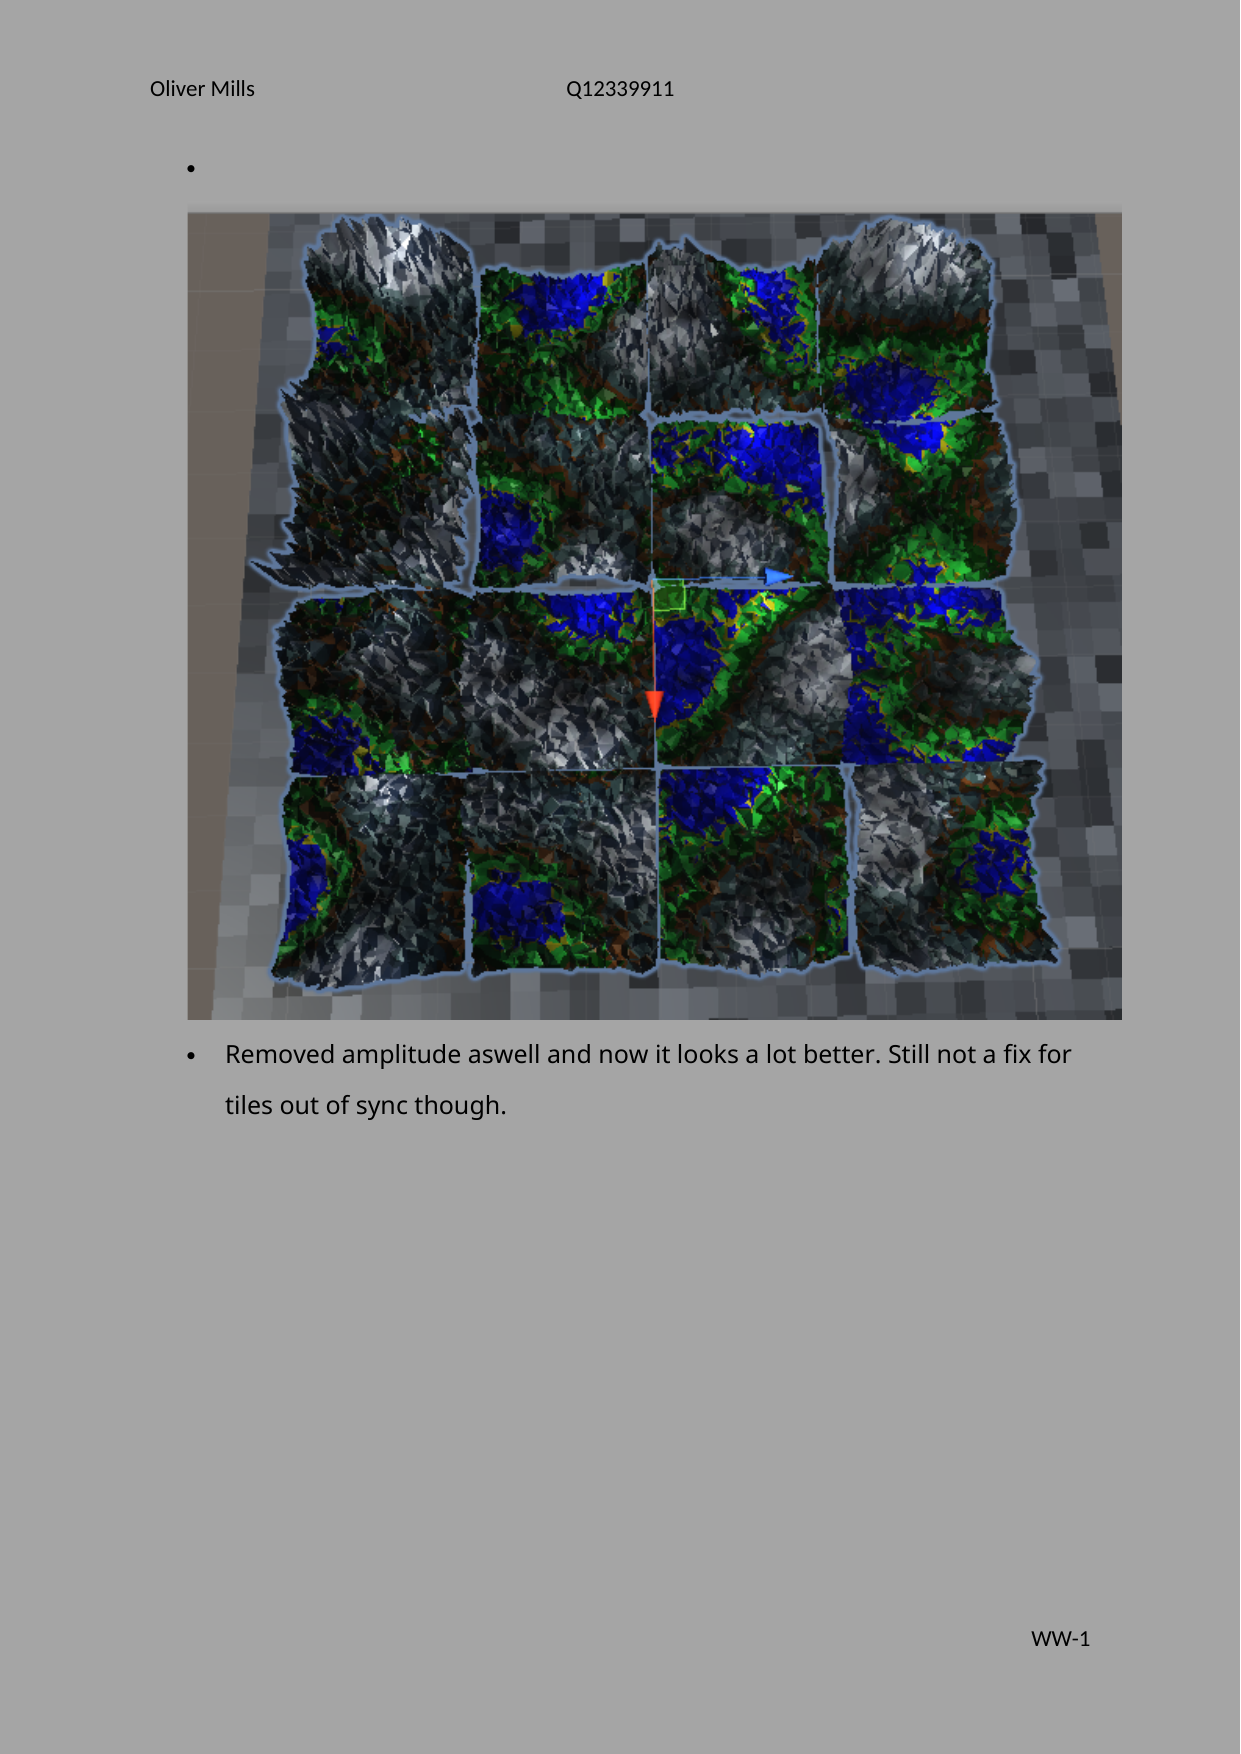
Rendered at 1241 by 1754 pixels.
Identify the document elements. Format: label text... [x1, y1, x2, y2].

list Removed amplitude aswell and now it looks a lot better. Still not a fix for tiles out of sync though. [187, 1037, 1090, 1122]
picture [187, 201, 1122, 1020]
